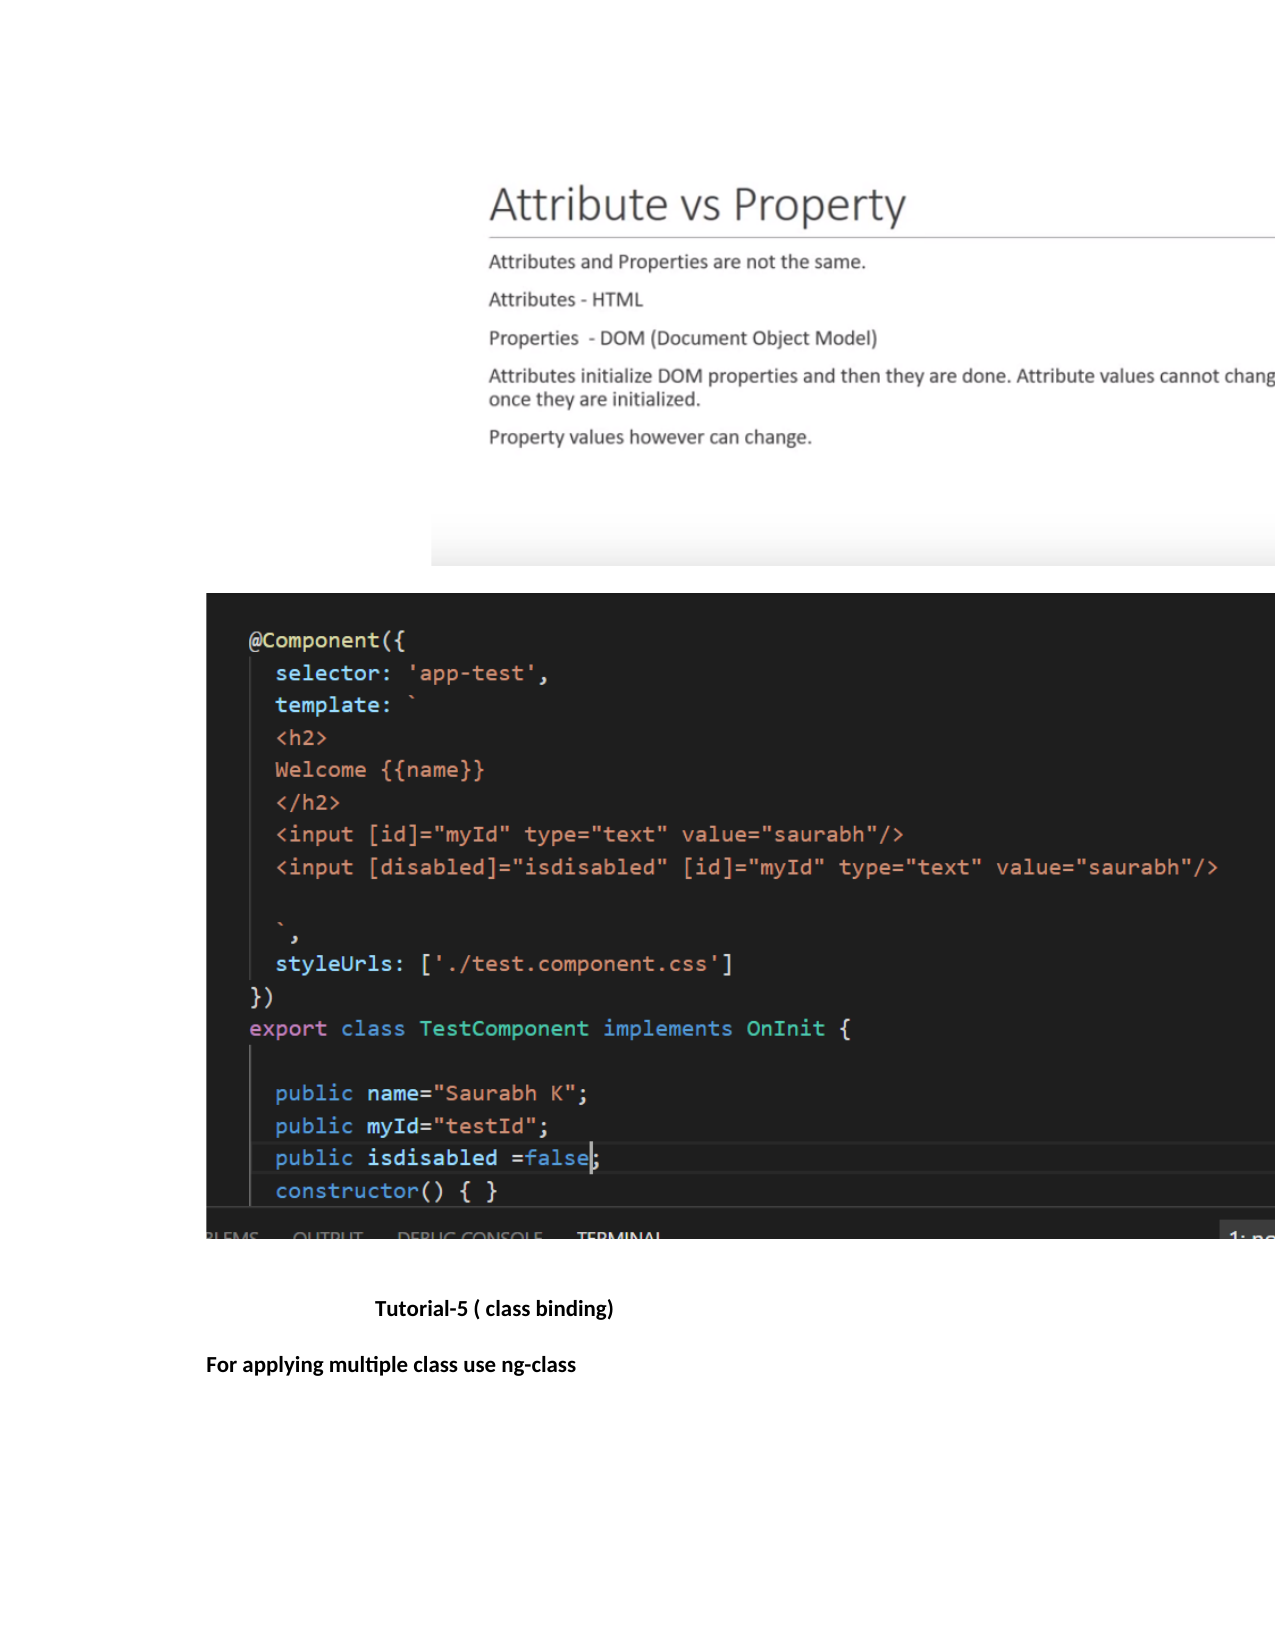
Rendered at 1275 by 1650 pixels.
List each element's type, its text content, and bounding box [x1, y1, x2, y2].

text For applying multiple class use ng-class [206, 1351, 1125, 1378]
picture [431, 150, 1275, 566]
picture [206, 593, 1275, 1239]
text Tutorial-5 ( class binding) [375, 1294, 1125, 1322]
